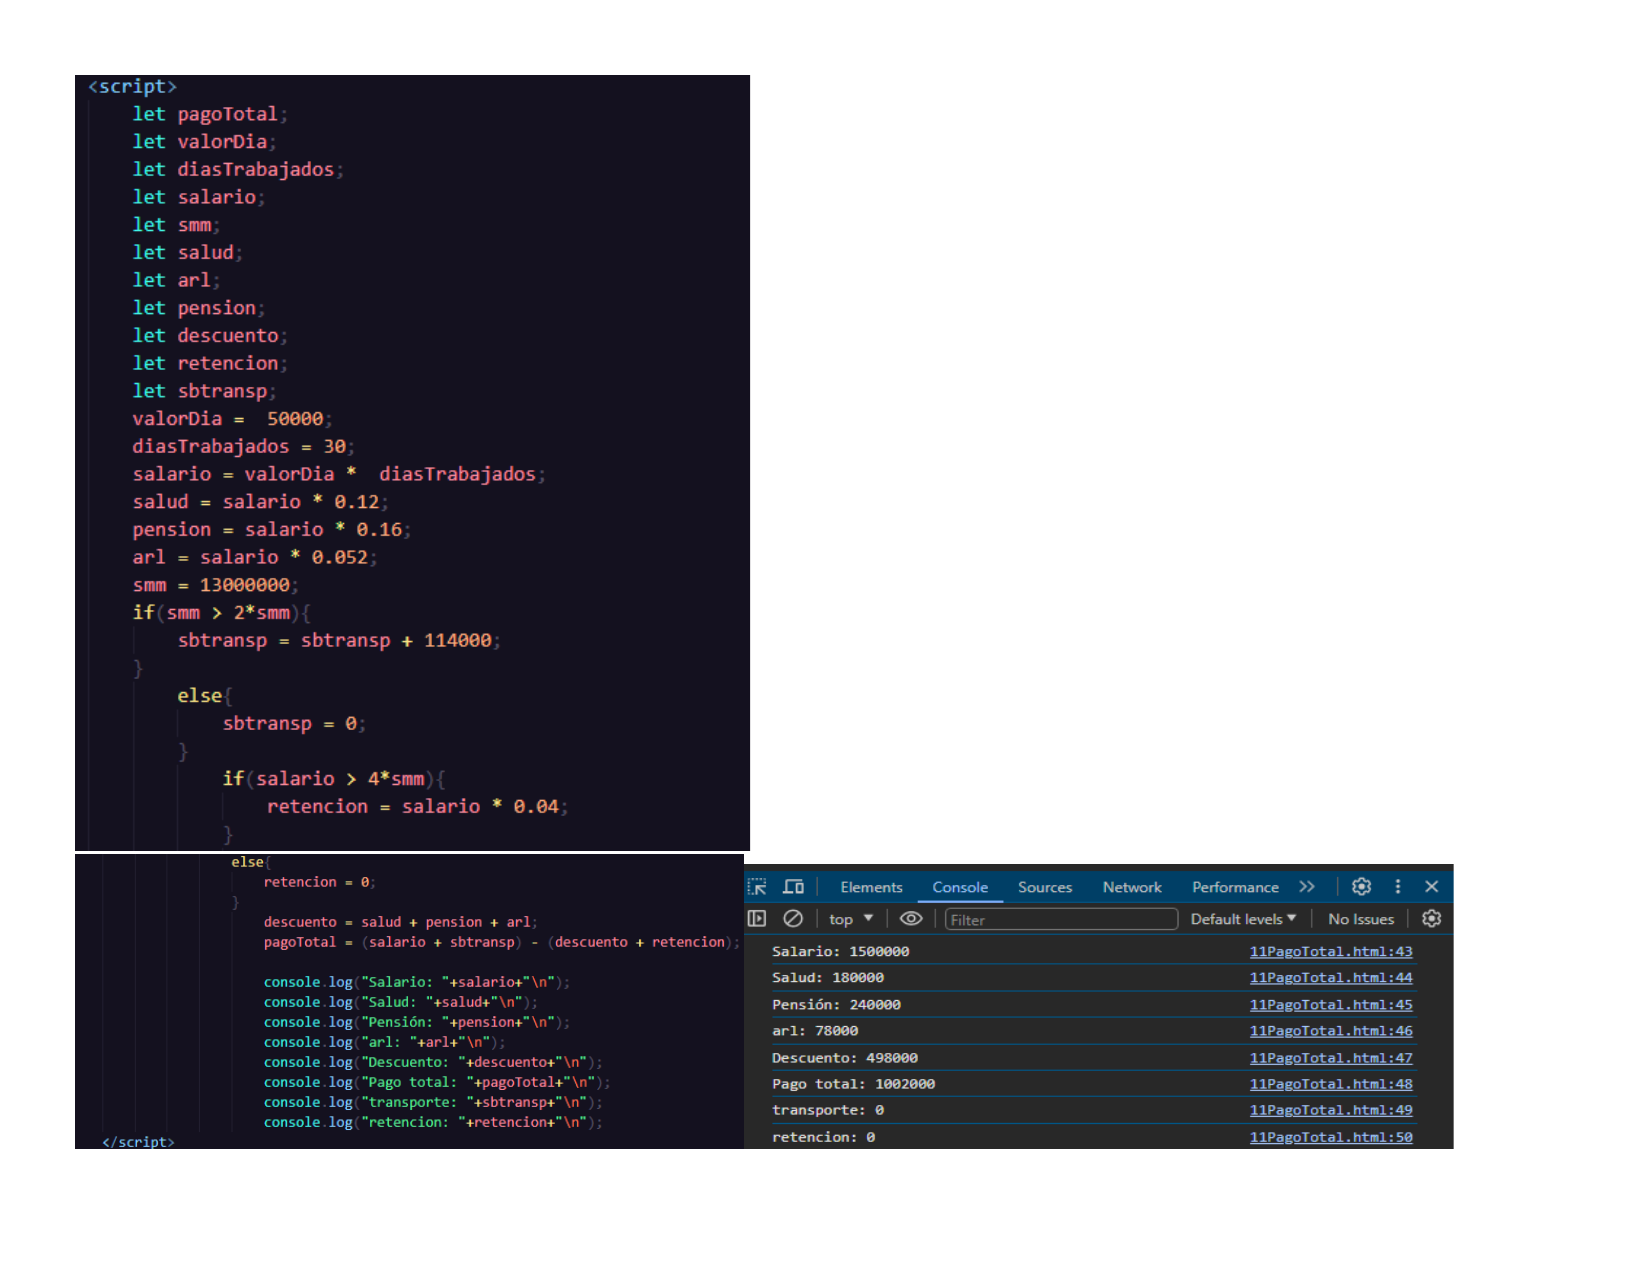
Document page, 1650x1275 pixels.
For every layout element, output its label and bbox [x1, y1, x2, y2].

picture [75, 75, 750, 851]
picture [75, 854, 1454, 1149]
